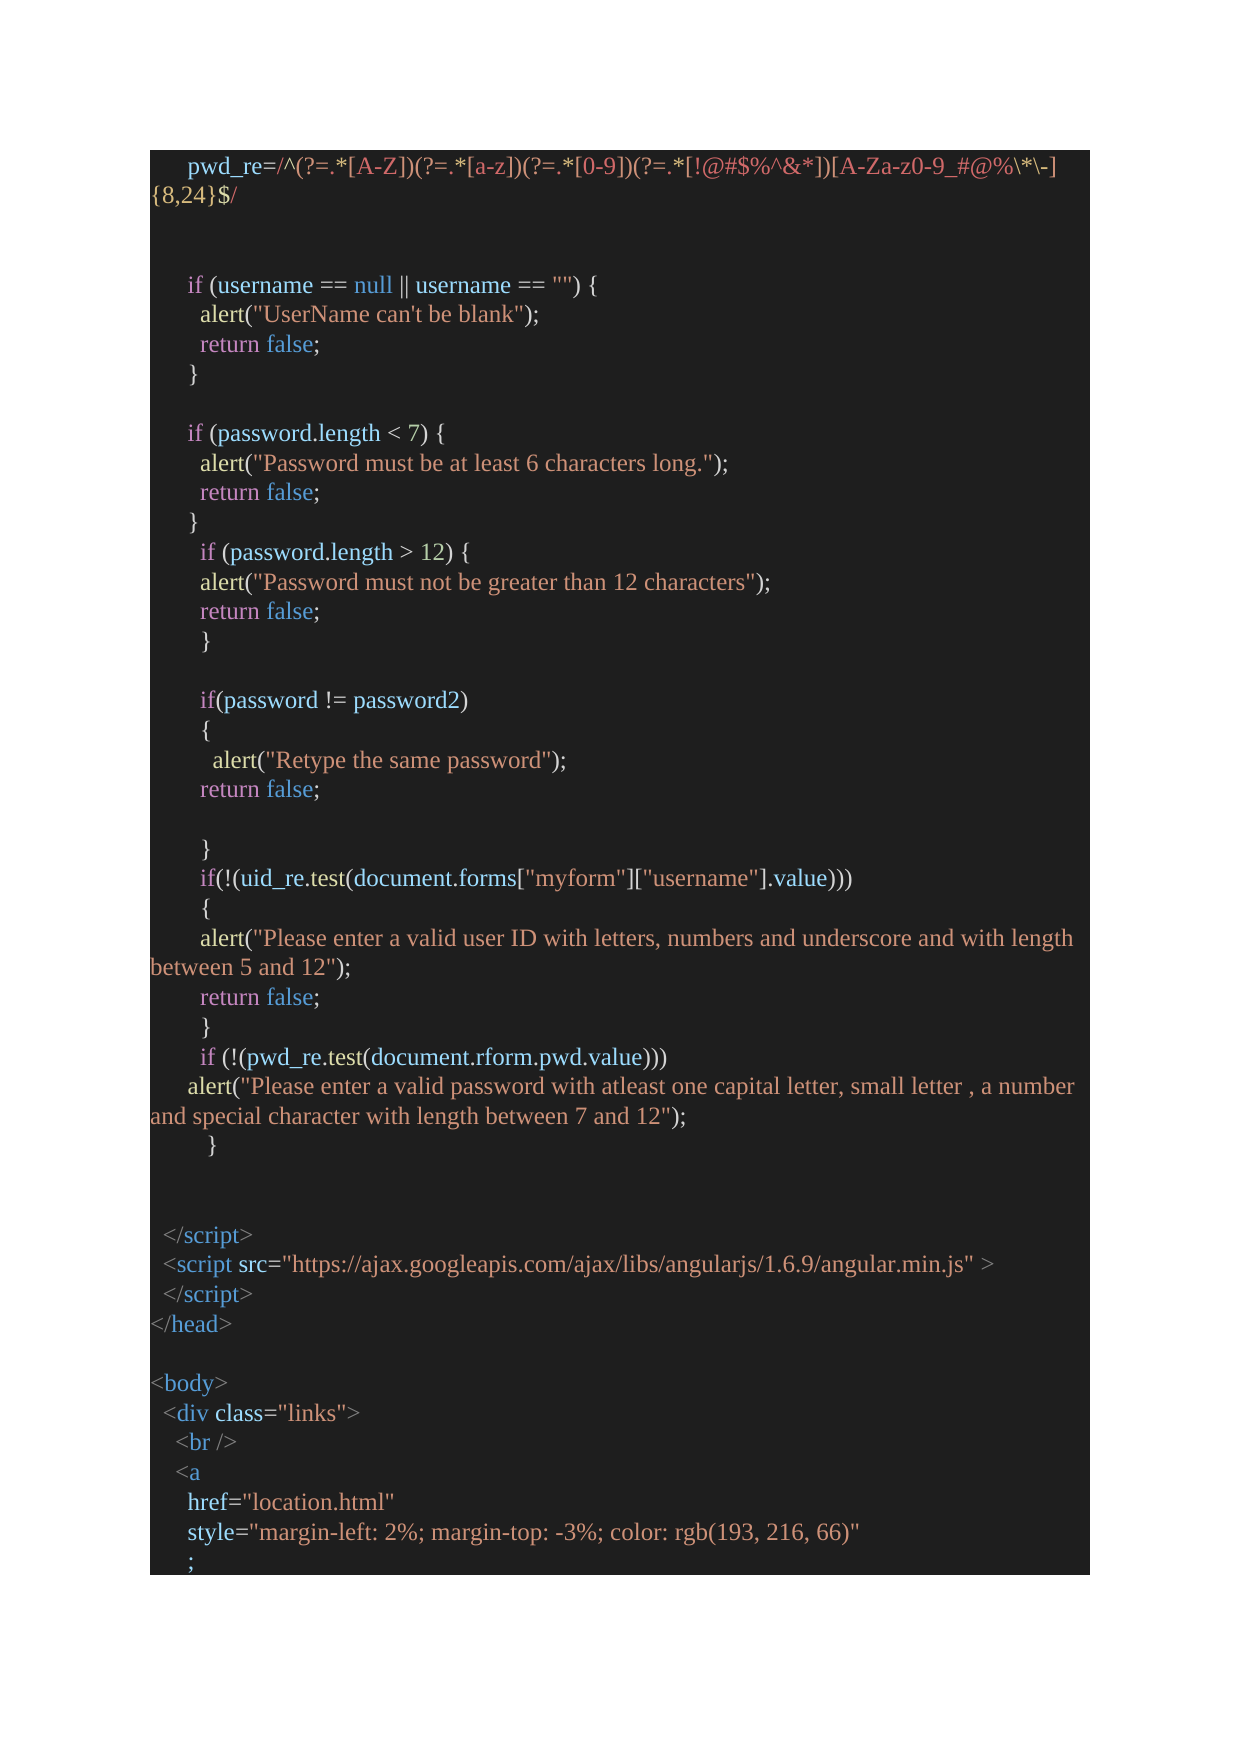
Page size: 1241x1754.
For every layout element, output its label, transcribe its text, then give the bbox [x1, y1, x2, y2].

text alert("Password must be at least 6 characters long."); [150, 447, 1090, 477]
text return false; [150, 595, 1090, 625]
text if (!(pwd_re.test(document.rform.pwd.value))) [150, 1041, 1090, 1070]
text alert("Please enter a valid user ID with letters, numbers and underscore and with length between 5 and 12"); [150, 922, 1090, 981]
text ; [150, 1545, 1090, 1575]
text if (username == null || username == "") { [150, 269, 1090, 298]
text } [150, 358, 1090, 387]
text return false; [150, 328, 1090, 358]
text <br /> [150, 1427, 1090, 1456]
text } [150, 1011, 1090, 1041]
text if(password != password2) [150, 684, 1090, 714]
text </head> [150, 1308, 1090, 1337]
text <a [150, 1456, 1090, 1486]
text } [150, 625, 1090, 655]
text if (password.length > 12) { [150, 536, 1090, 566]
text <body> [150, 1367, 1090, 1397]
text </script> [150, 1278, 1090, 1308]
text { [150, 892, 1090, 922]
text href="location.html" [150, 1486, 1090, 1516]
text <div class="links"> [150, 1397, 1090, 1427]
text if(!(uid_re.test(document.forms["myform"]["username"].value))) [150, 862, 1090, 892]
text style="margin-left: 2%; margin-top: -3%; color: rgb(193, 216, 66)" [150, 1516, 1090, 1545]
text } [150, 833, 1090, 862]
text return false; [150, 981, 1090, 1011]
text alert("Please enter a valid password with atleast one capital letter, small letter , a number and special character with length between 7 and 12"); [150, 1070, 1090, 1130]
text <script src="https://ajax.googleapis.com/ajax/libs/angularjs/1.6.9/angular.min.js" > [150, 1248, 1090, 1278]
text } [150, 1130, 1090, 1159]
text pwd_re=/^(?=.*[A-Z])(?=.*[a-z])(?=.*[0-9])(?=.*[!@#$%^&*])[A-Za-z0-9_#@%\*\-]{8,24}$/ [150, 150, 1090, 209]
text } [150, 506, 1090, 536]
text return false; [150, 477, 1090, 506]
text alert("Password must not be greater than 12 characters"); [150, 566, 1090, 595]
text </script> [150, 1219, 1090, 1248]
text { [150, 714, 1090, 744]
text return false; [150, 773, 1090, 803]
text alert("UserName can't be blank"); [150, 298, 1090, 328]
text if (password.length < 7) { [150, 417, 1090, 447]
text alert("Retype the same password"); [150, 744, 1090, 773]
